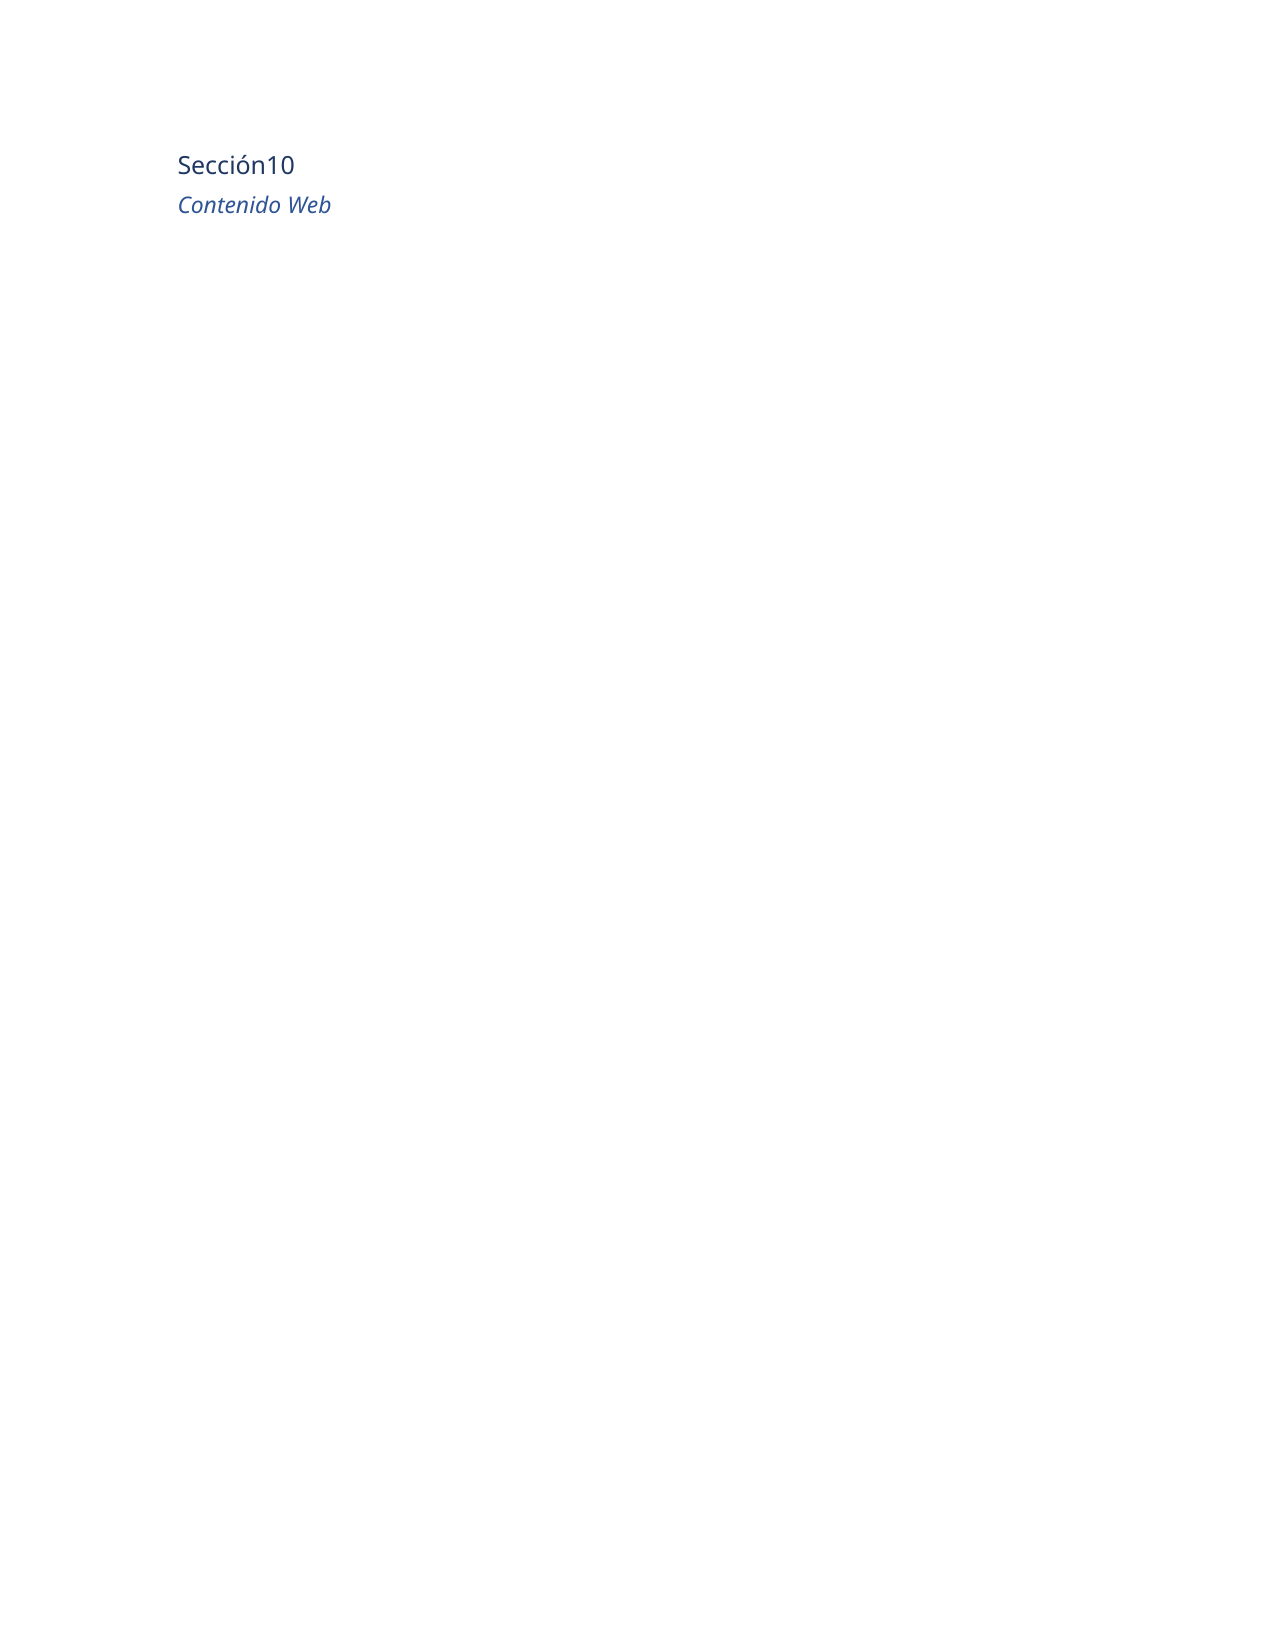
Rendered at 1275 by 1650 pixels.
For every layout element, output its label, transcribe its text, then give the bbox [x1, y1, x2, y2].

subtitle Contenido Web [177, 188, 1098, 220]
subtitle Sección10 [177, 148, 1098, 182]
